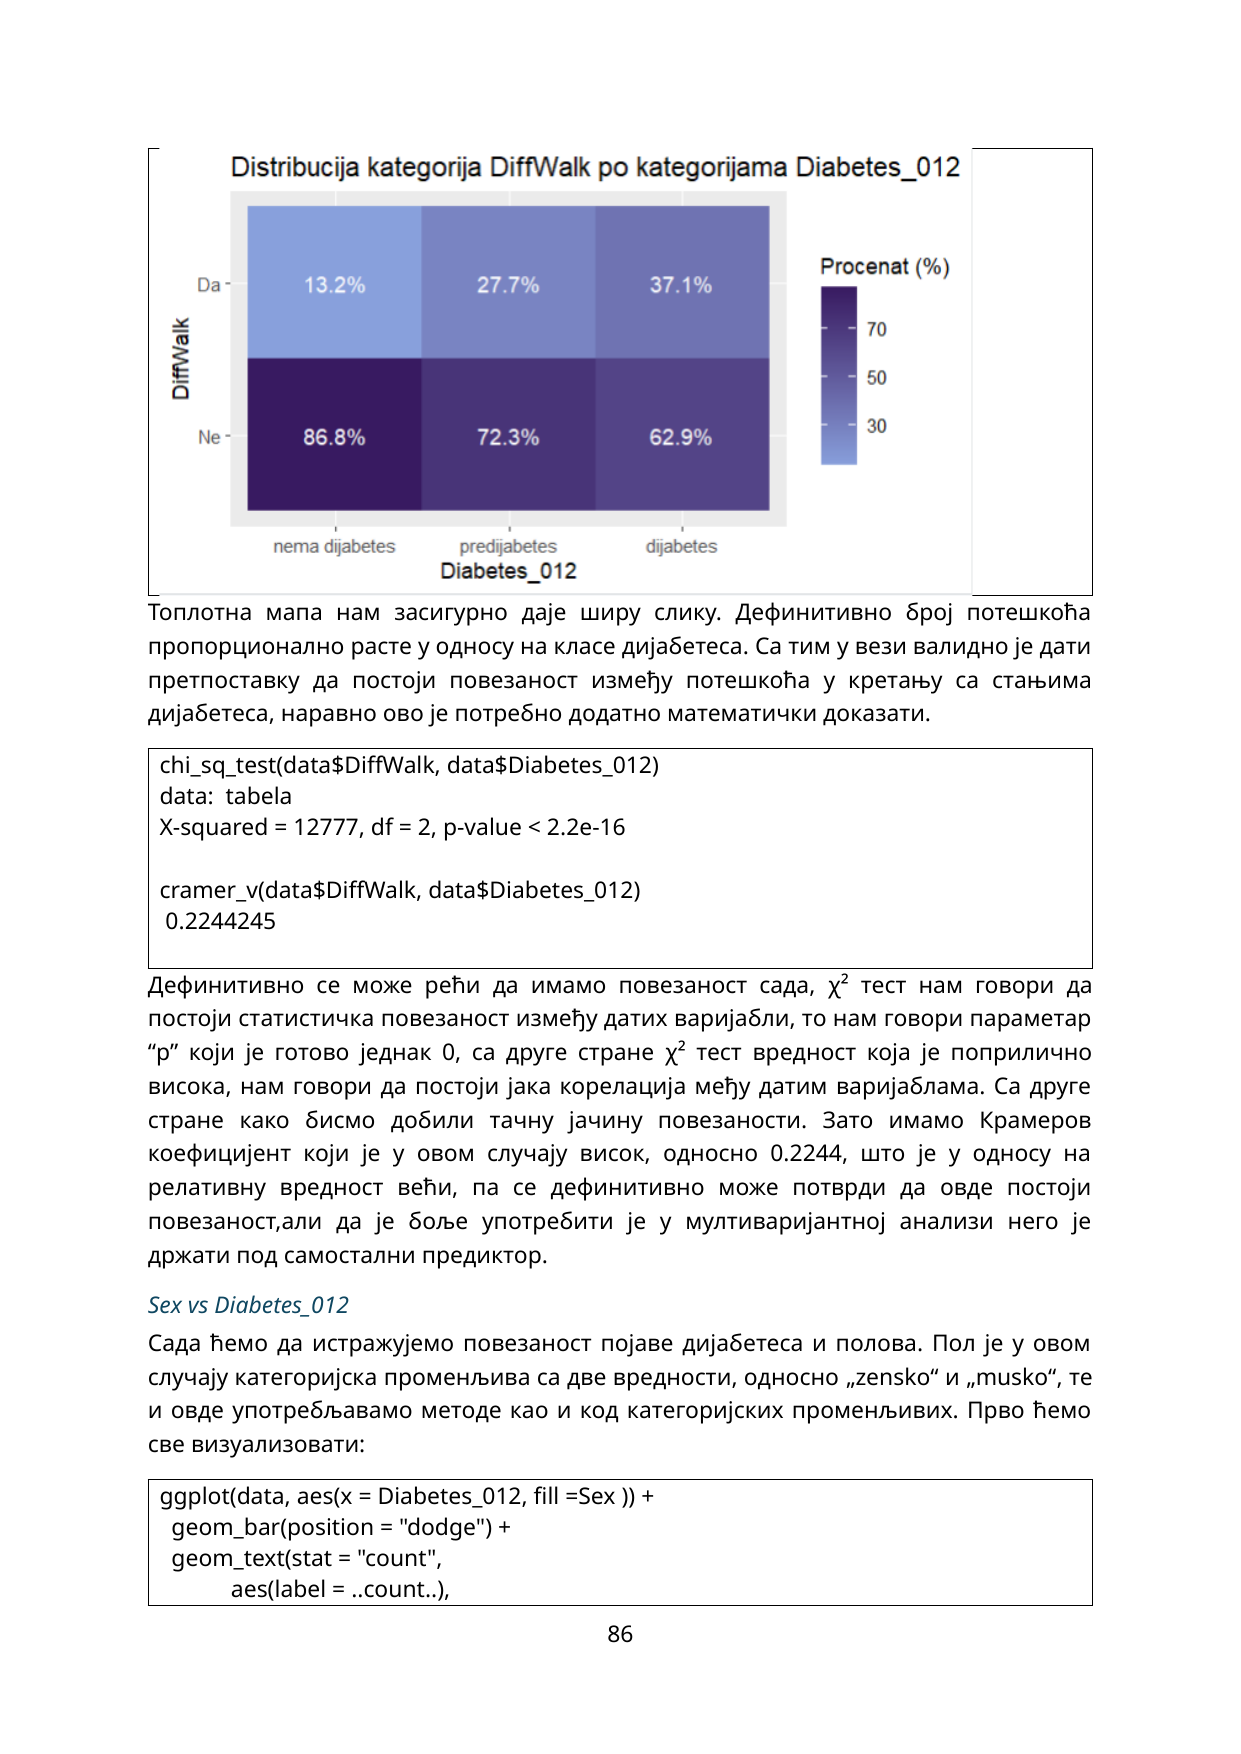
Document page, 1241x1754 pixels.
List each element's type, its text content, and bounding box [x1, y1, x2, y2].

text Дефинитивно се може рећи да имамо повезаност сада, χ² тест нам говори да постоји статистичка повезаност између датих варијабли, то нам говори параметар “p” који је готово једнак 0, са друге стране χ² тест вредност која је поприлично висока, нам говори да постоји јака корелација међу датим варијаблама. Са друге стране како бисмо добили тачну јачину повезаности. Зато имамо Крамеров коефицијент који је у овом случају висок, односно 0.2244, што је у односу на релативну вредност већи, па се дефинитивно може потврди да овде постоји повезаност,али да је боље употребити је у мултиваријантној анализи него је држати под самостални предиктор. [148, 969, 1093, 1270]
table_cell [973, 149, 1092, 595]
subtitle Sex vs Diabetes_012 [148, 1289, 1093, 1320]
table_header chi_sq_test(data$DiffWalk, data$Diabetes_012) data: tabela X-squared = 12777, df = 2, p-value < 2.2e-16 cramer_v(data$DiffWalk, data$Diabetes_012) 0.2244245 [149, 749, 1092, 968]
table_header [149, 1480, 1092, 1605]
picture [159, 148, 973, 596]
table_cell [149, 149, 159, 595]
text Сада ћемо да истражујемо повезаност појаве дијабетеса и полова. Пол је у овом случају категоријска променљива са две вредности, односно „zensko“ и „musko“, те и овде употребљавамо методе као и код категоријских променљивих. Прво ћемо све визуализовати: [148, 1327, 1093, 1459]
text Топлотна мапа нам засигурно даје ширу слику. Дефинитивно број потешкоћа пропорционално расте у односу на класе дијабетеса. Са тим у вези валидно је дати претпоставку да постоји повезаност између потешкоћа у кретању са стањима дијабетеса, наравно ово је потребно додатно математички доказати. [148, 596, 1093, 729]
